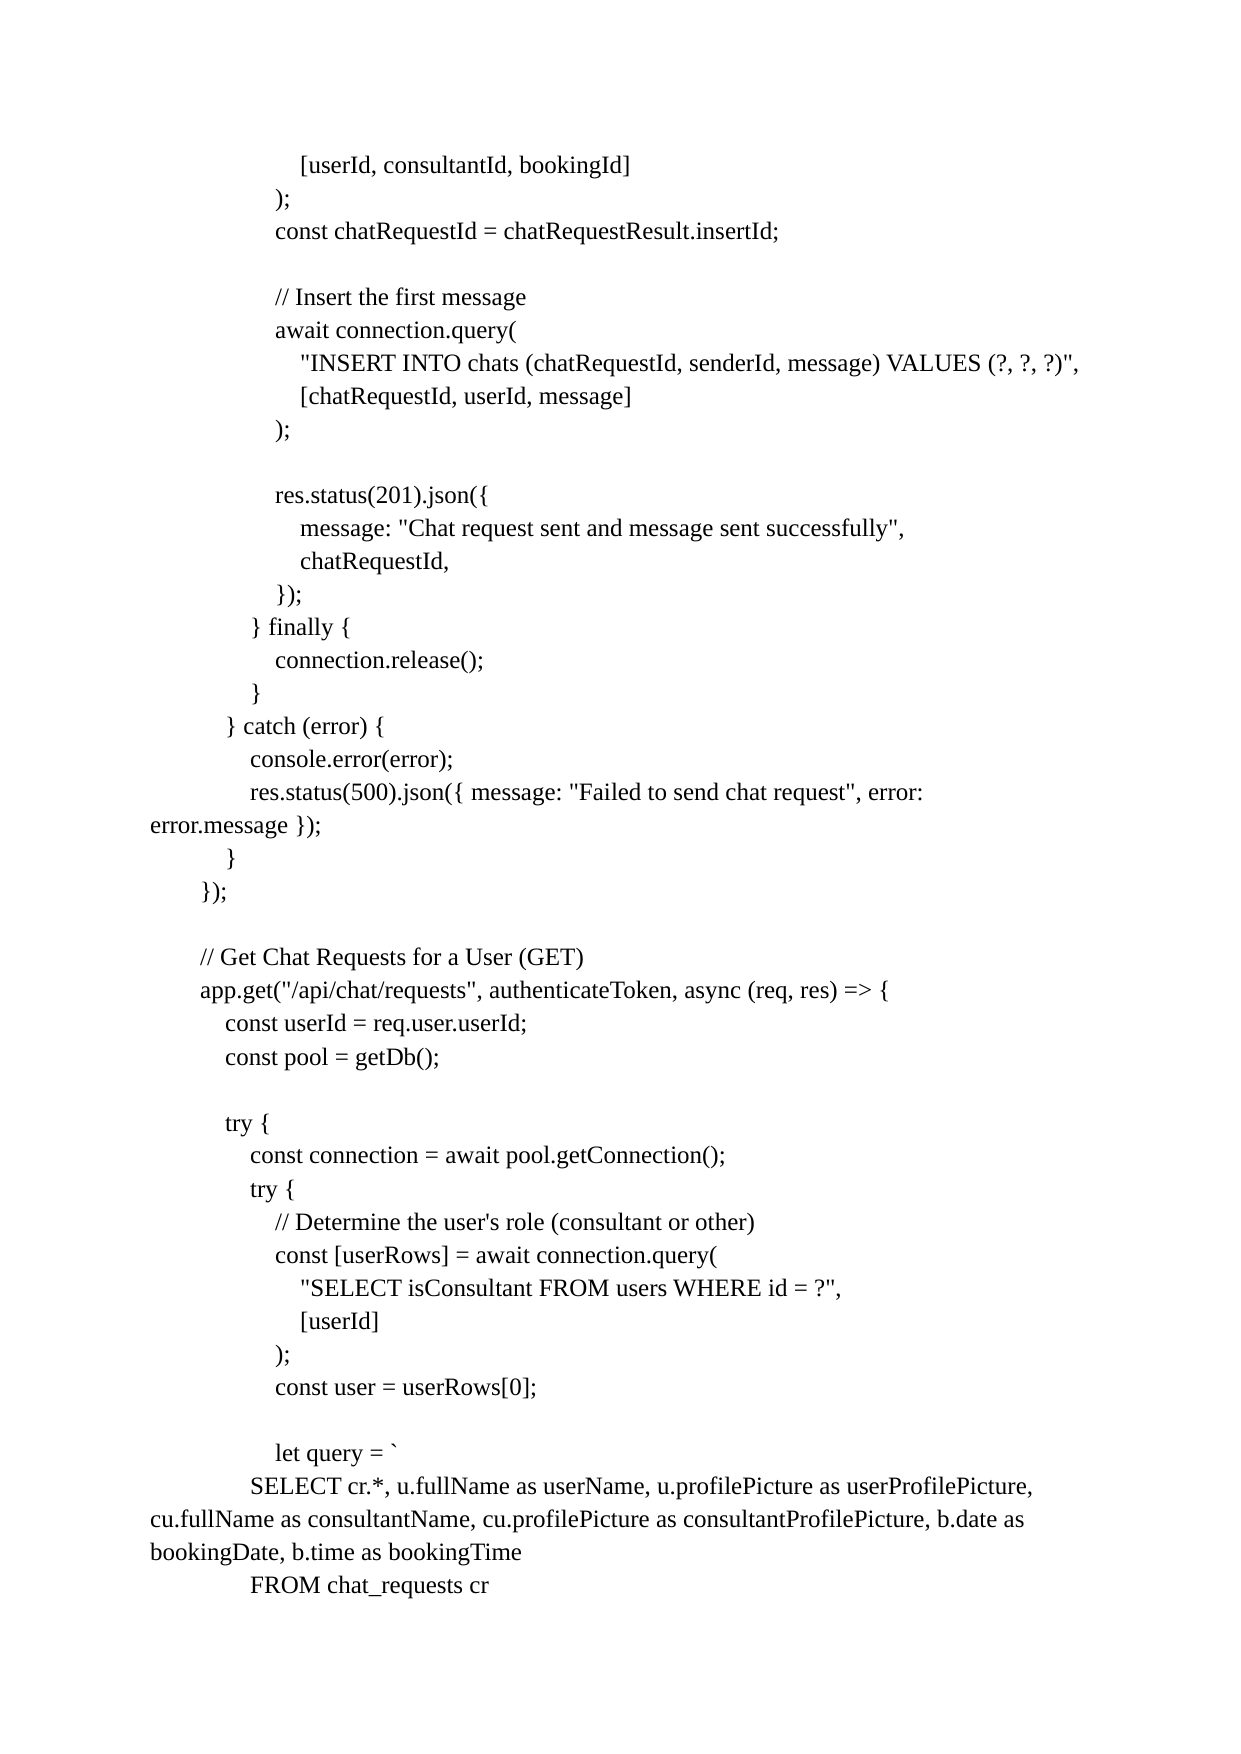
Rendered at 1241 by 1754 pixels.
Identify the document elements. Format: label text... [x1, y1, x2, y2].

text await connection.query( [150, 315, 1090, 344]
text }); [150, 876, 1090, 905]
text app.get("/api/chat/requests", authenticateToken, async (req, res) => { [150, 976, 1090, 1004]
text const [userRows] = await connection.query( [150, 1240, 1090, 1268]
text [userId] [150, 1306, 1090, 1334]
text } [150, 843, 1090, 872]
text ); [150, 414, 1090, 443]
text const userId = req.user.userId; [150, 1008, 1090, 1037]
text "INSERT INTO chats (chatRequestId, senderId, message) VALUES (?, ?, ?)", [150, 348, 1090, 377]
text // Insert the first message [150, 282, 1090, 311]
text } [150, 678, 1090, 707]
text try { [150, 1108, 1090, 1136]
text try { [150, 1174, 1090, 1202]
text console.error(error); [150, 744, 1090, 773]
text ); [150, 183, 1090, 212]
text "SELECT isConsultant FROM users WHERE id = ?", [150, 1273, 1090, 1301]
text } catch (error) { [150, 711, 1090, 740]
text chatRequestId, [150, 546, 1090, 575]
text // Determine the user's role (consultant or other) [150, 1207, 1090, 1235]
text let query = ` [150, 1438, 1090, 1467]
text res.status(201).json({ [150, 480, 1090, 509]
text [userId, consultantId, bookingId] [150, 150, 1090, 179]
text const connection = await pool.getConnection(); [150, 1141, 1090, 1169]
text const chatRequestId = chatRequestResult.insertId; [150, 216, 1090, 245]
text } finally { [150, 612, 1090, 641]
text connection.release(); [150, 645, 1090, 674]
text message: "Chat request sent and message sent successfully", [150, 513, 1090, 542]
text const pool = getDb(); [150, 1042, 1090, 1070]
text SELECT cr.*, u.fullName as userName, u.profilePicture as userProfilePicture, cu.fullName as consultantName, cu.profilePicture as consultantProfilePicture, b.date as bookingDate, b.time as bookingTime [150, 1471, 1090, 1566]
text res.status(500).json({ message: "Failed to send chat request", error: error.message }); [150, 777, 1090, 839]
text // Get Chat Requests for a User (GET) [150, 942, 1090, 971]
text const user = userRows[0]; [150, 1372, 1090, 1401]
text }); [150, 579, 1090, 608]
text [chatRequestId, userId, message] [150, 381, 1090, 410]
text FROM chat_requests cr [150, 1570, 1090, 1599]
text ); [150, 1339, 1090, 1367]
